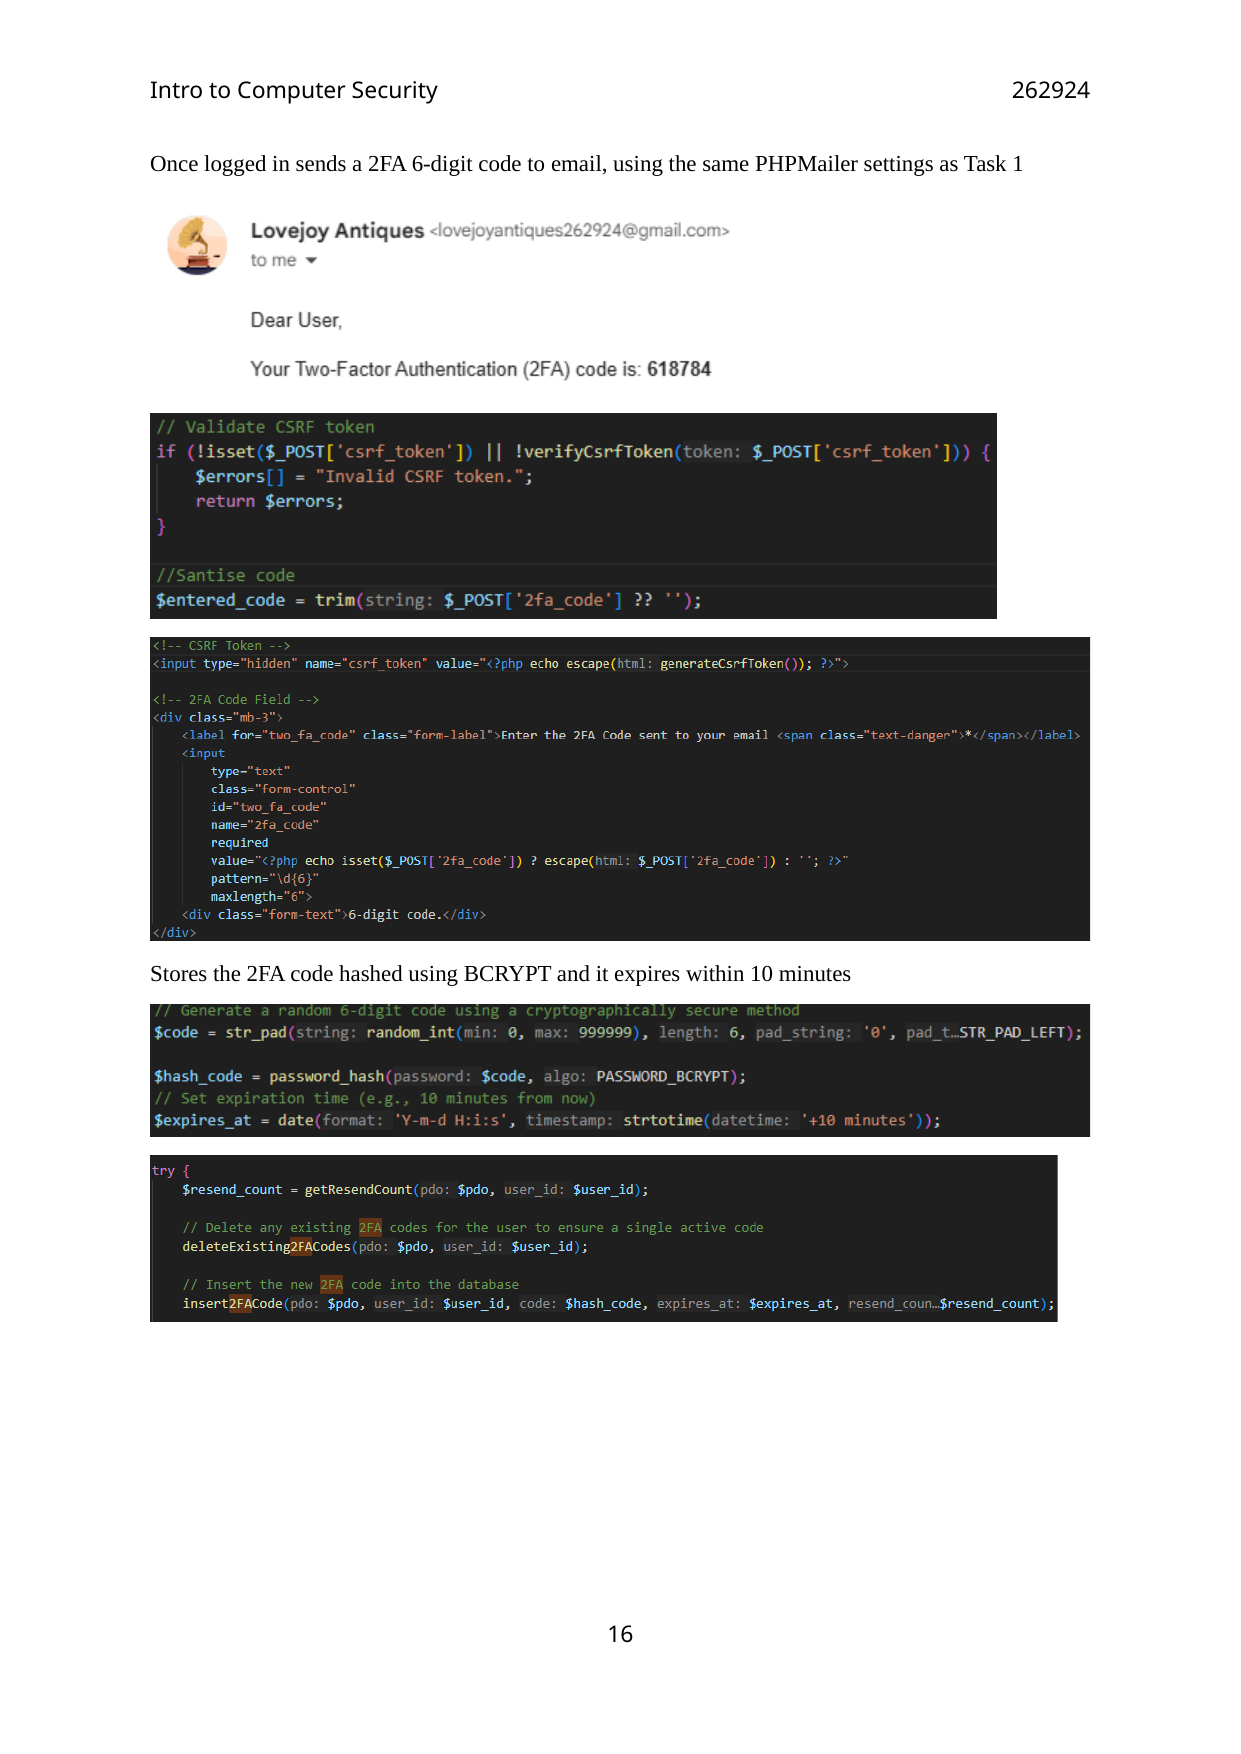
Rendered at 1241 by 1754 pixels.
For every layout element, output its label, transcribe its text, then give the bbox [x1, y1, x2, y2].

text Once logged in sends a 2FA 6-digit code to email, using the same PHPMailer settings as Task 1 [150, 150, 1090, 176]
text Stores the 2FA code hashed using BCRYPT and it expires within 10 minutes [150, 959, 1090, 986]
picture [150, 1004, 1091, 1137]
picture [150, 1155, 1058, 1322]
picture [150, 413, 997, 619]
picture [150, 195, 761, 394]
picture [150, 637, 1091, 941]
